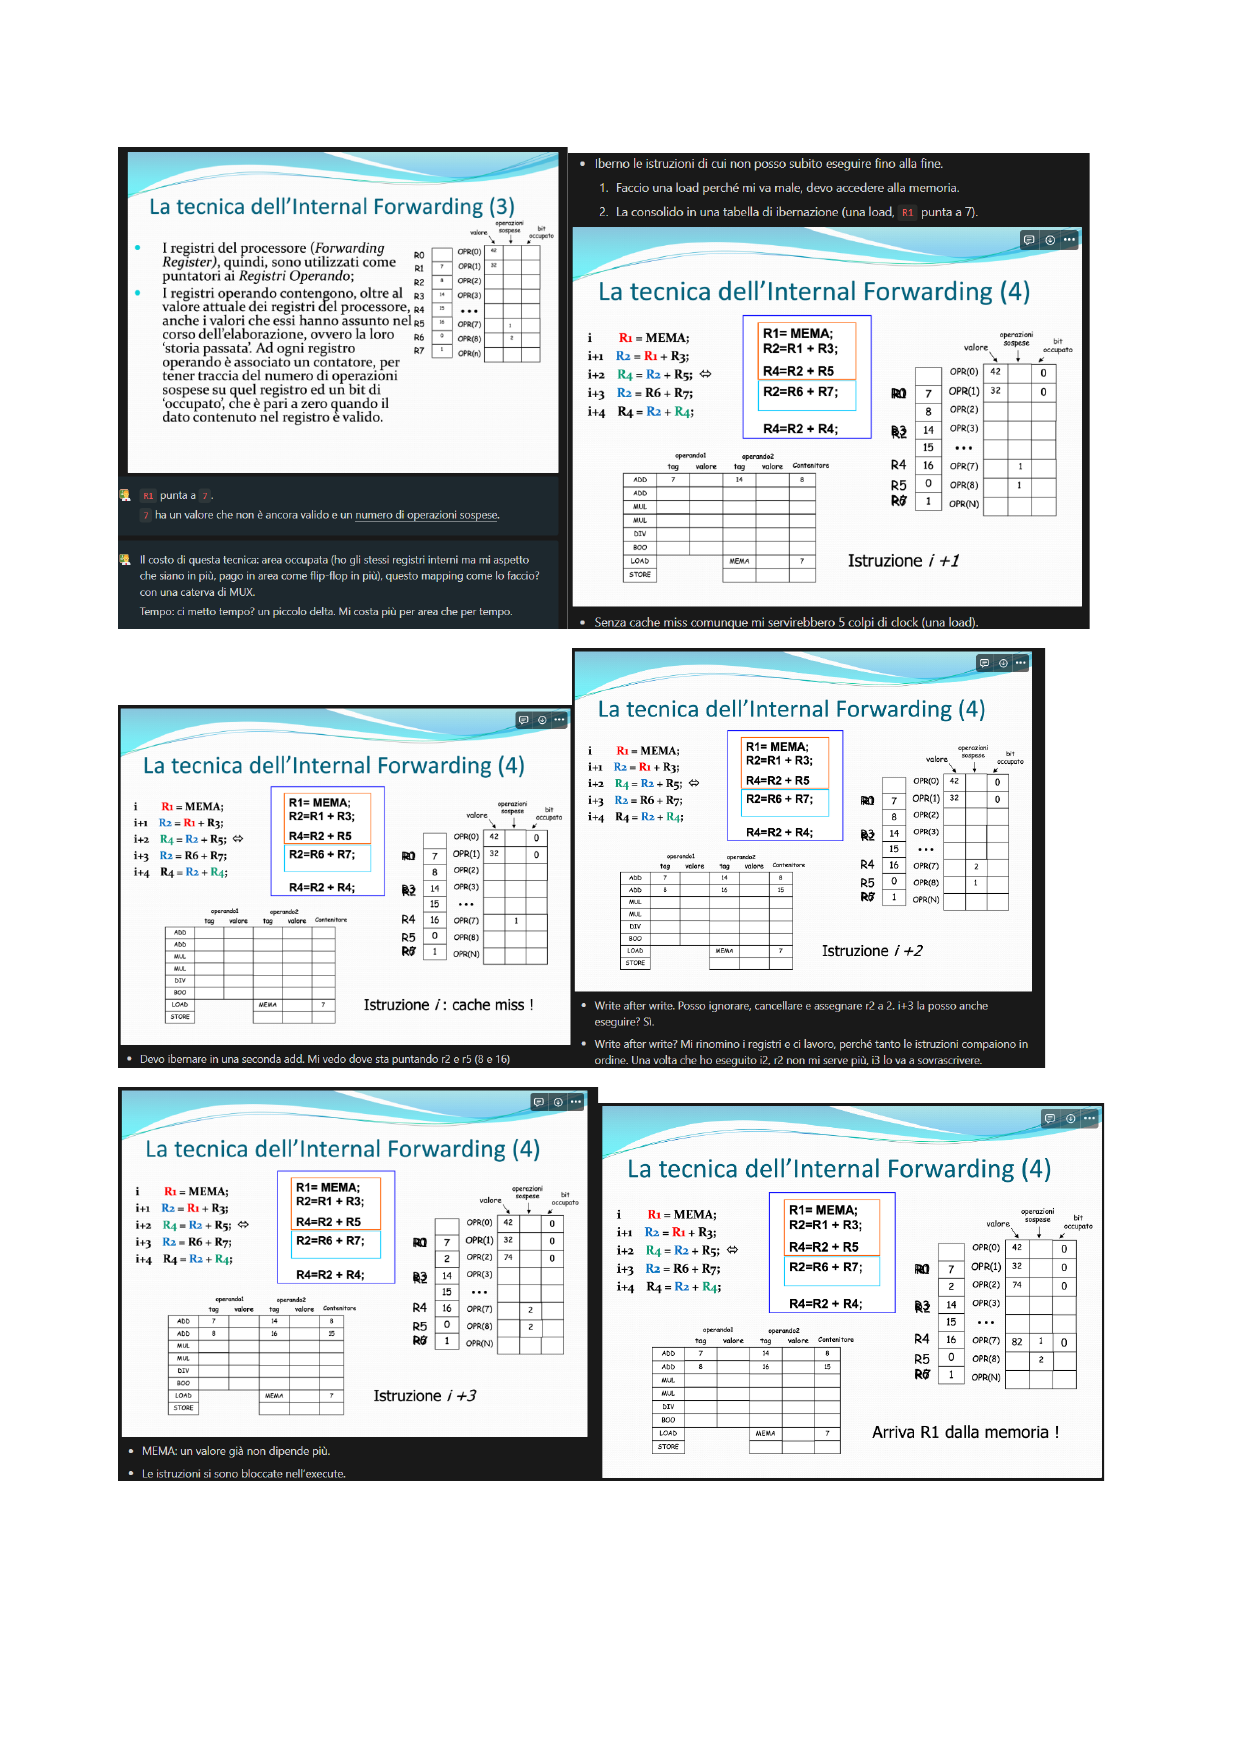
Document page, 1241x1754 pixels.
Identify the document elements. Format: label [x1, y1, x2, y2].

picture [118, 648, 1046, 1068]
picture [118, 147, 1090, 629]
picture [118, 1087, 1105, 1481]
